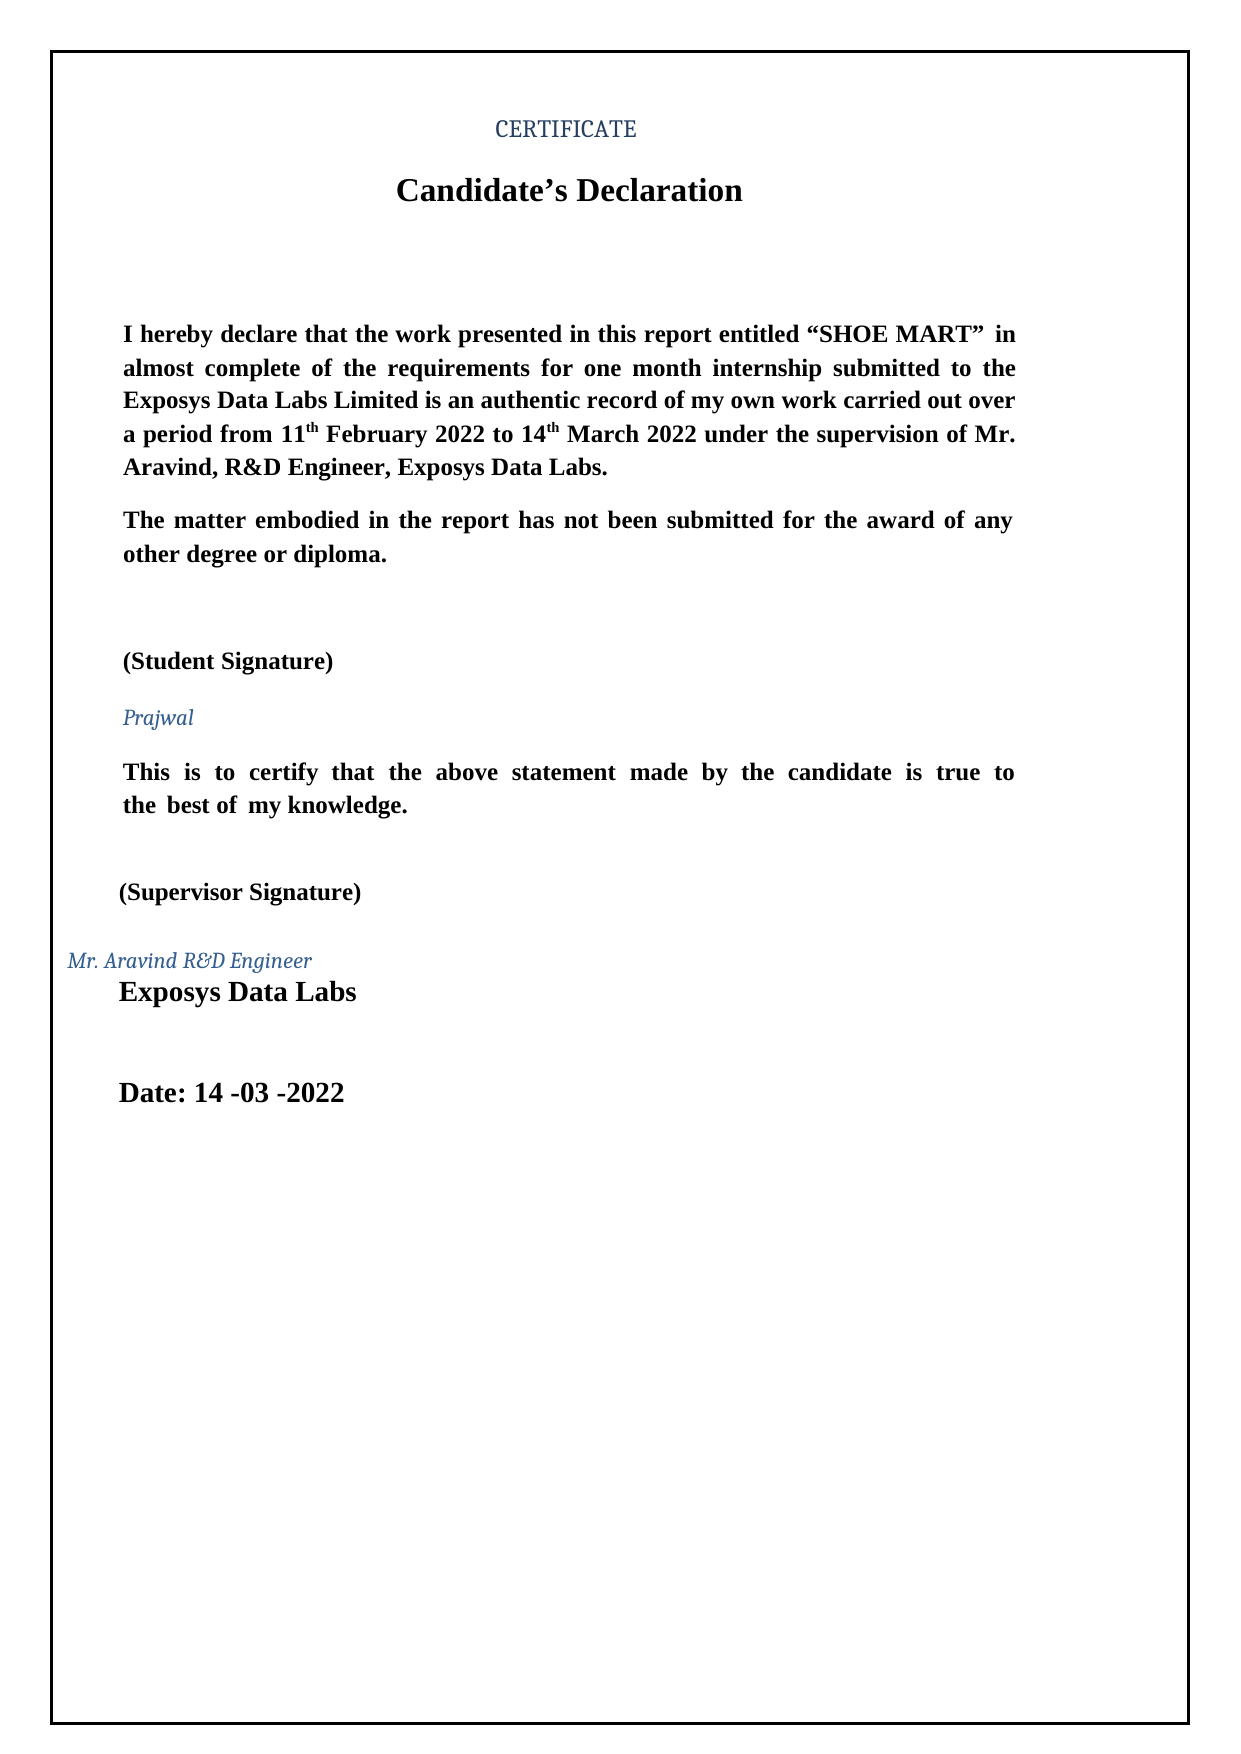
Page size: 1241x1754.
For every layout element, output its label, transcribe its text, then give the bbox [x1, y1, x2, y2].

text I hereby declare that the work presented in this report entitled “SHOE MART” in almost complete of the requirements for one month internship submitted to the Exposys Data Labs Limited is an authentic record of my own work carried out over a period from 11th February 2022 to 14th March 2022 under the supervision of Mr. Aravind, R&D Engineer, Exposys Data Labs. [123, 319, 1017, 480]
subtitle CERTIFICATE [136, 114, 996, 143]
text Exposys Data Labs Date: 14 -03 -2022 [118, 974, 358, 1109]
text The matter embodied in the report has not been submitted for the award of any other degree or diploma. [123, 506, 1014, 567]
text (Supervisor Signature) [119, 877, 1184, 906]
text (Student Signature) [123, 646, 1184, 675]
text Candidate’s Declaration [142, 170, 996, 208]
text This is to certify that the above statement made by the candidate is true to the best of my knowledge. [123, 757, 1015, 819]
subtitle Mr. Aravind R&D Engineer [64, 948, 344, 974]
subtitle Prajwal [123, 705, 1184, 731]
